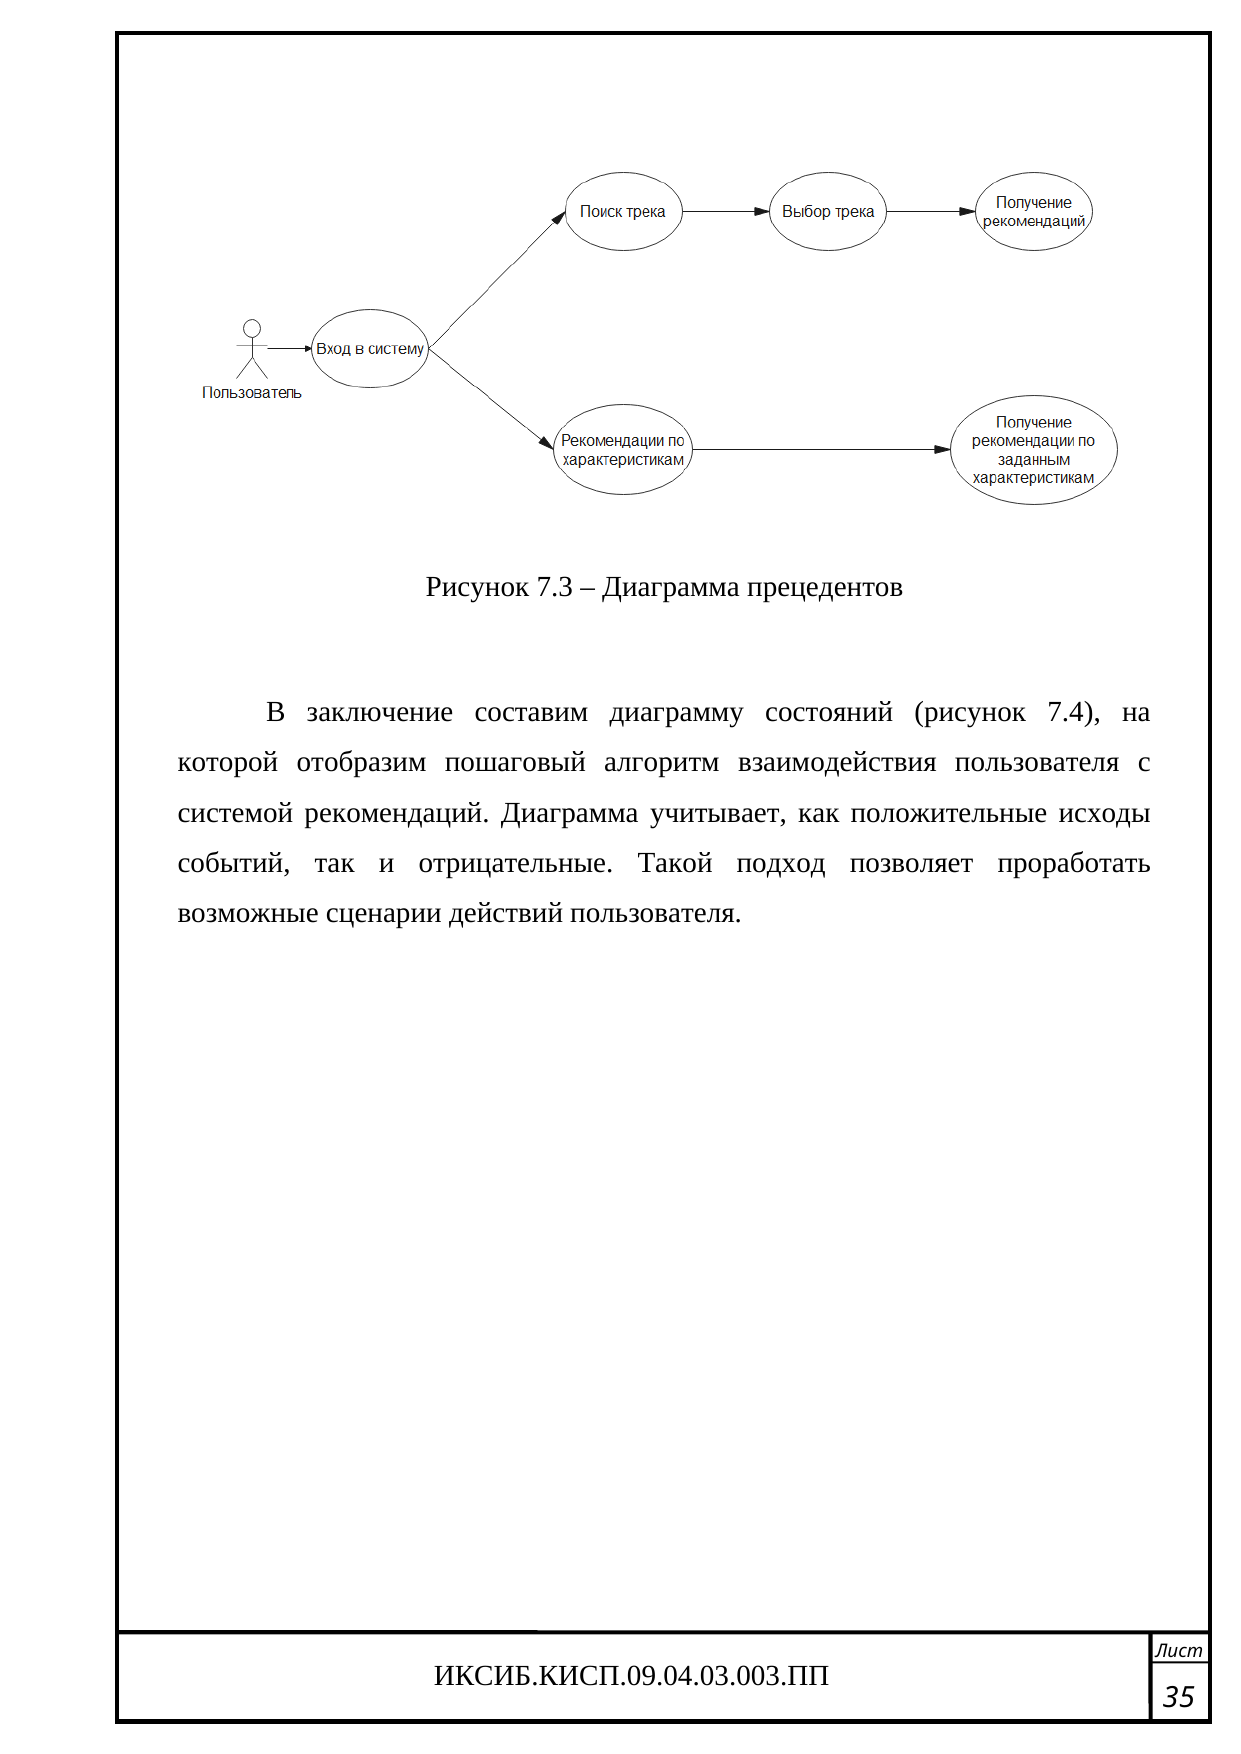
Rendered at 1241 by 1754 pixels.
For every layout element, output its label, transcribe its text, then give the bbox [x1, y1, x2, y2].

text Рисунок 7.3 – Диаграмма прецедентов [177, 569, 1152, 602]
picture [177, 101, 1152, 552]
text В заключение составим диаграмму состояний (рисунок 7.4), на которой отобразим пошаговый алгоритм взаимодействия пользователя с системой рекомендаций. Диаграмма учитывает, как положительные исходы событий, так и отрицательные. Такой подход позволяет проработать возможные сценарии действий пользователя. [177, 694, 1152, 929]
